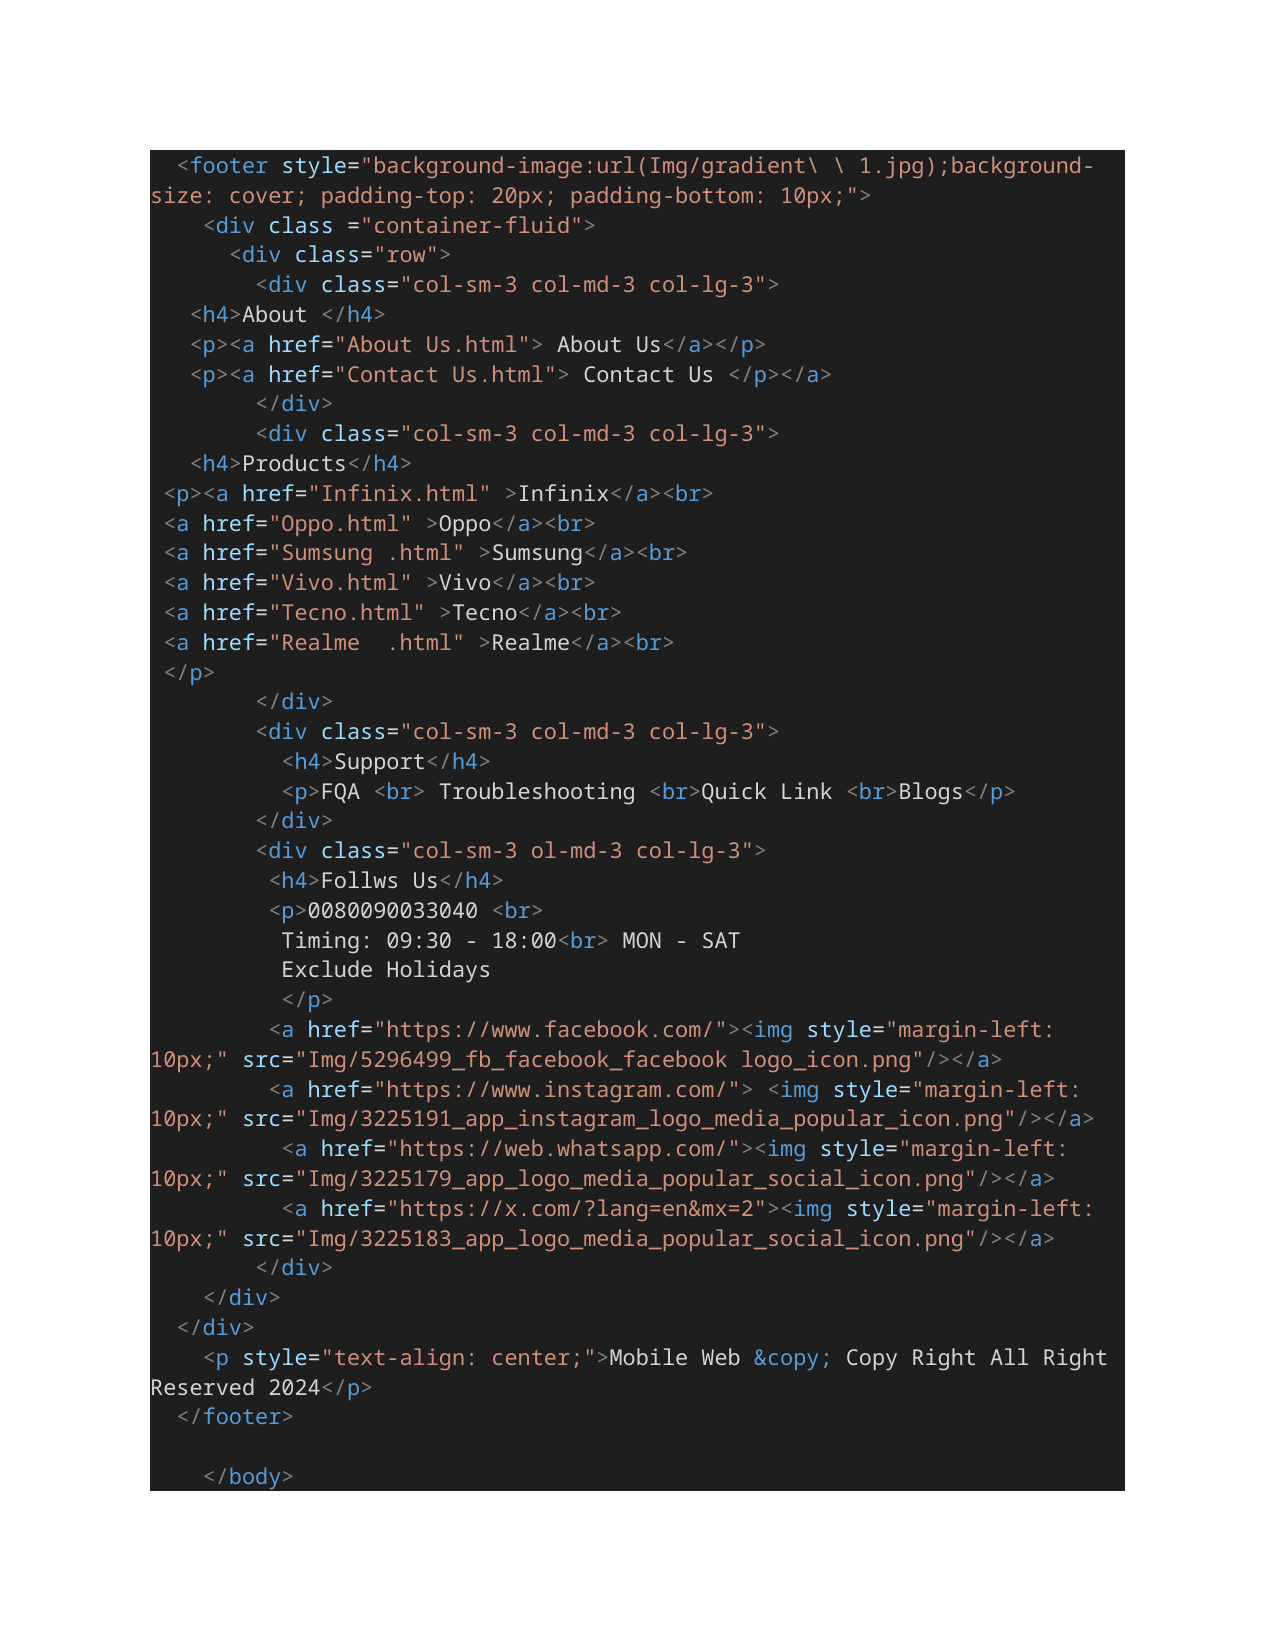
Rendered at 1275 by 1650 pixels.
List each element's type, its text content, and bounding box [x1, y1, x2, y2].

text </div> [150, 1312, 1125, 1342]
text <div class="col-sm-3 ol-md-3 col-lg-3"> [150, 835, 1125, 865]
text <a href="https://www.instagram.com/"> <img style="margin-left: 10px;" src="Img/3225191_app_instagram_logo_media_popular_icon.png"/></a> [150, 1073, 1125, 1133]
text <footer style="background-image:url(Img/gradient\ \ 1.jpg);background-size: cover; padding-top: 20px; padding-bottom: 10px;"> [150, 150, 1125, 209]
text <a href="Oppo.html" >Oppo</a><br> [150, 507, 1125, 537]
text </p> [150, 984, 1125, 1014]
text </div> [150, 1282, 1125, 1312]
text <h4>Products</h4> [150, 448, 1125, 478]
text <p style="text-align: center;">Mobile Web &copy; Copy Right All Right Reserved 2024</p> [150, 1342, 1125, 1401]
text </p> [150, 656, 1125, 686]
text <div class ="container-fluid"> [150, 209, 1125, 239]
text <div class="col-sm-3 col-md-3 col-lg-3"> [150, 418, 1125, 448]
text <a href="https://web.whatsapp.com/"><img style="margin-left: 10px;" src="Img/3225179_app_logo_media_popular_social_icon.png"/></a> [150, 1133, 1125, 1193]
text <a href="Sumsung .html" >Sumsung</a><br> [150, 537, 1125, 567]
text <p>0080090033040 <br> [150, 895, 1125, 924]
text </div> [150, 388, 1125, 418]
text <p><a href="About Us.html"> About Us</a></p> [150, 329, 1125, 358]
text <a href="Tecno.html" >Tecno</a><br> [150, 597, 1125, 627]
text </body> [150, 1461, 1125, 1491]
text <h4>About </h4> [150, 299, 1125, 329]
text <div class="col-sm-3 col-md-3 col-lg-3"> [150, 716, 1125, 746]
text <p>FQA <br> Troubleshooting <br>Quick Link <br>Blogs</p> [150, 776, 1125, 805]
text <p><a href="Contact Us.html"> Contact Us </p></a> [150, 358, 1125, 388]
text <a href="https://x.com/?lang=en&mx=2"><img style="margin-left: 10px;" src="Img/3225183_app_logo_media_popular_social_icon.png"/></a> [150, 1193, 1125, 1252]
text Exclude Holidays [150, 954, 1125, 984]
text <p><a href="Infinix.html" >Infinix</a><br> [150, 478, 1125, 507]
text <a href="Vivo.html" >Vivo</a><br> [150, 567, 1125, 597]
text Timing: 09:30 - 18:00<br> MON - SAT [150, 924, 1125, 954]
text </div> [150, 805, 1125, 835]
text </footer> [150, 1401, 1125, 1431]
text </div> [150, 1252, 1125, 1282]
text <h4>Follws Us</h4> [150, 865, 1125, 895]
text <h4>Support</h4> [150, 746, 1125, 776]
text <a href="Realme .html" >Realme</a><br> [150, 627, 1125, 656]
text <div class="col-sm-3 col-md-3 col-lg-3"> [150, 269, 1125, 299]
text </div> [150, 686, 1125, 716]
text <div class="row"> [150, 239, 1125, 269]
text <a href="https://www.facebook.com/"><img style="margin-left: 10px;" src="Img/5296499_fb_facebook_facebook logo_icon.png"/></a> [150, 1014, 1125, 1073]
